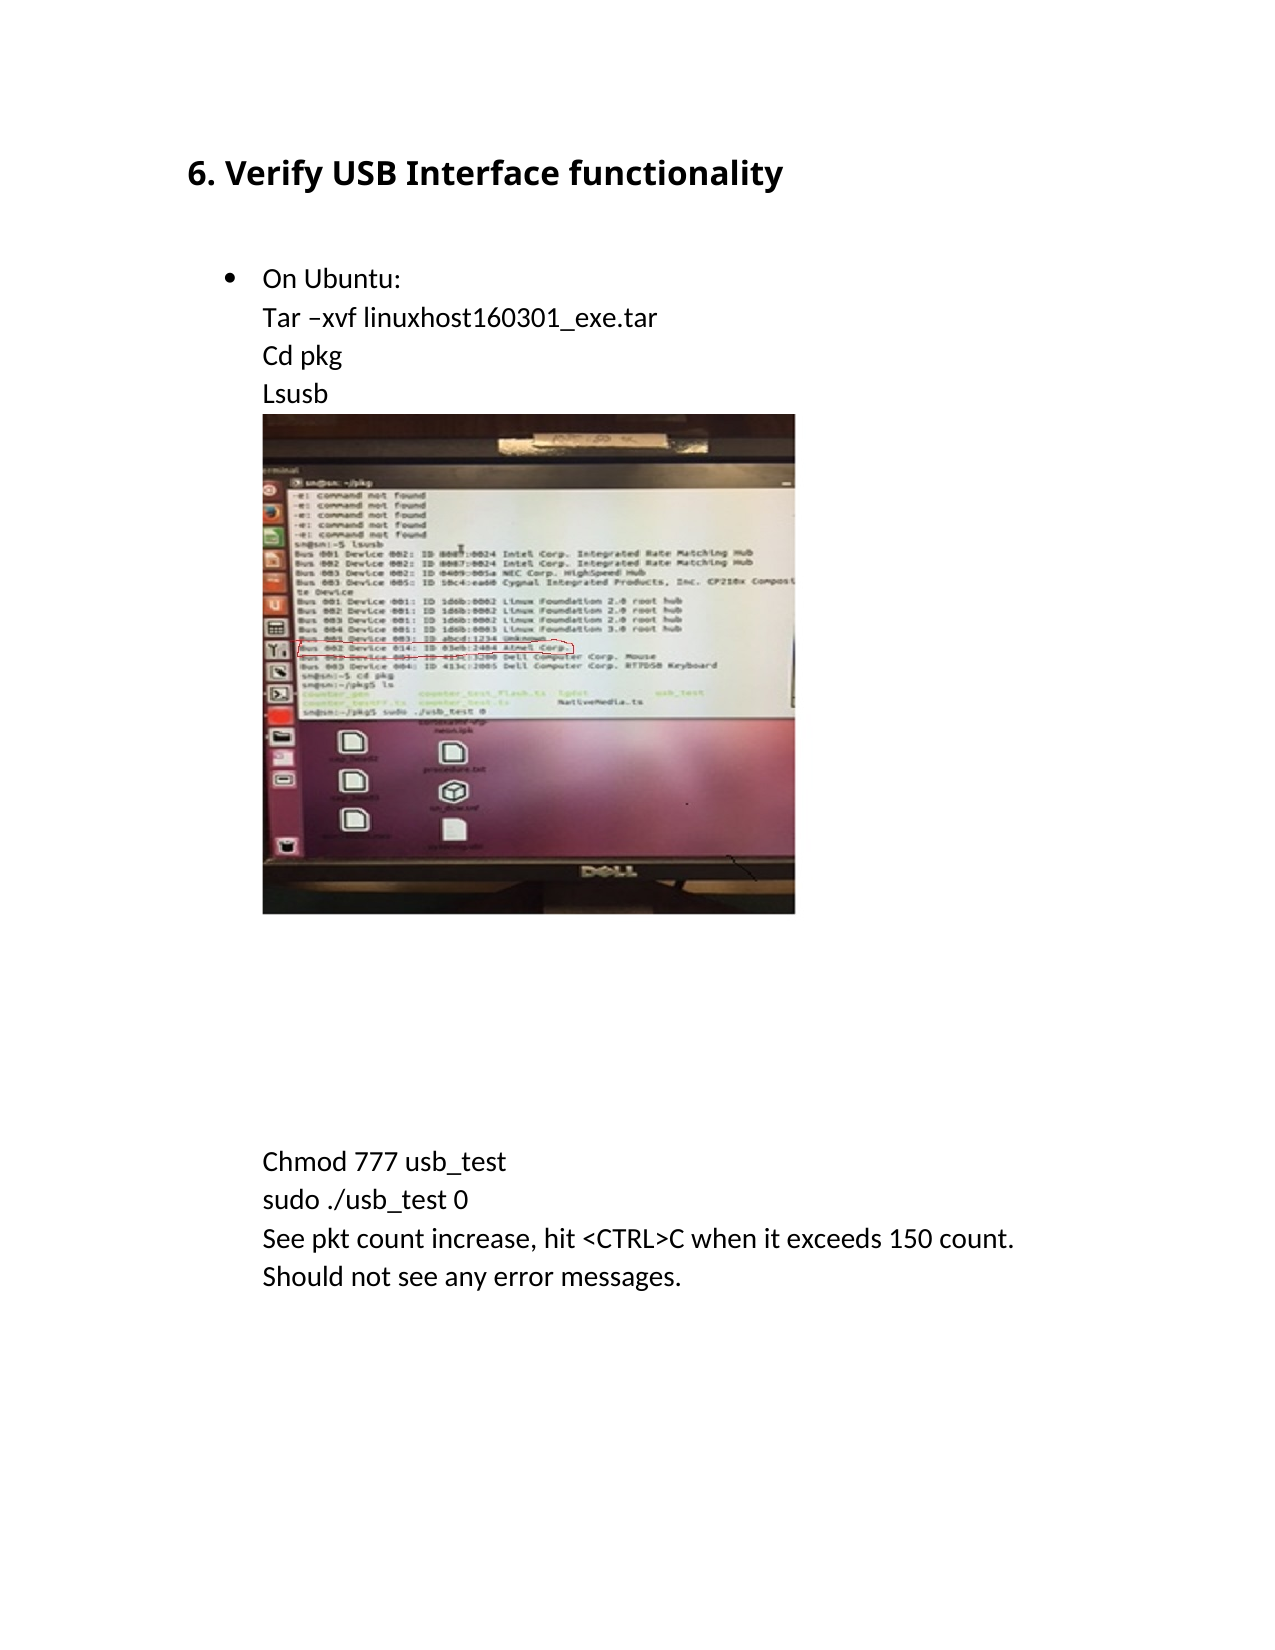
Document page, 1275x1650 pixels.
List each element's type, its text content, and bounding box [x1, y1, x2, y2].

subtitle Verify USB Interface functionality [187, 150, 1125, 195]
list Should not see any error messages. [262, 1258, 1125, 1294]
list Cd pkg [262, 337, 1125, 373]
list See pkt count increase, hit <CTRL>C when it exceeds 150 count. [262, 1220, 1125, 1255]
list Lsusb [262, 376, 1125, 411]
picture [262, 414, 1238, 1141]
list Chmod 777 usb_test [262, 1143, 1125, 1178]
list Tar –xvf linuxhost160301_exe.tar [262, 299, 1125, 334]
list On Ubuntu: [225, 260, 1125, 296]
list sudo ./usb_test 0 [262, 1181, 1125, 1217]
